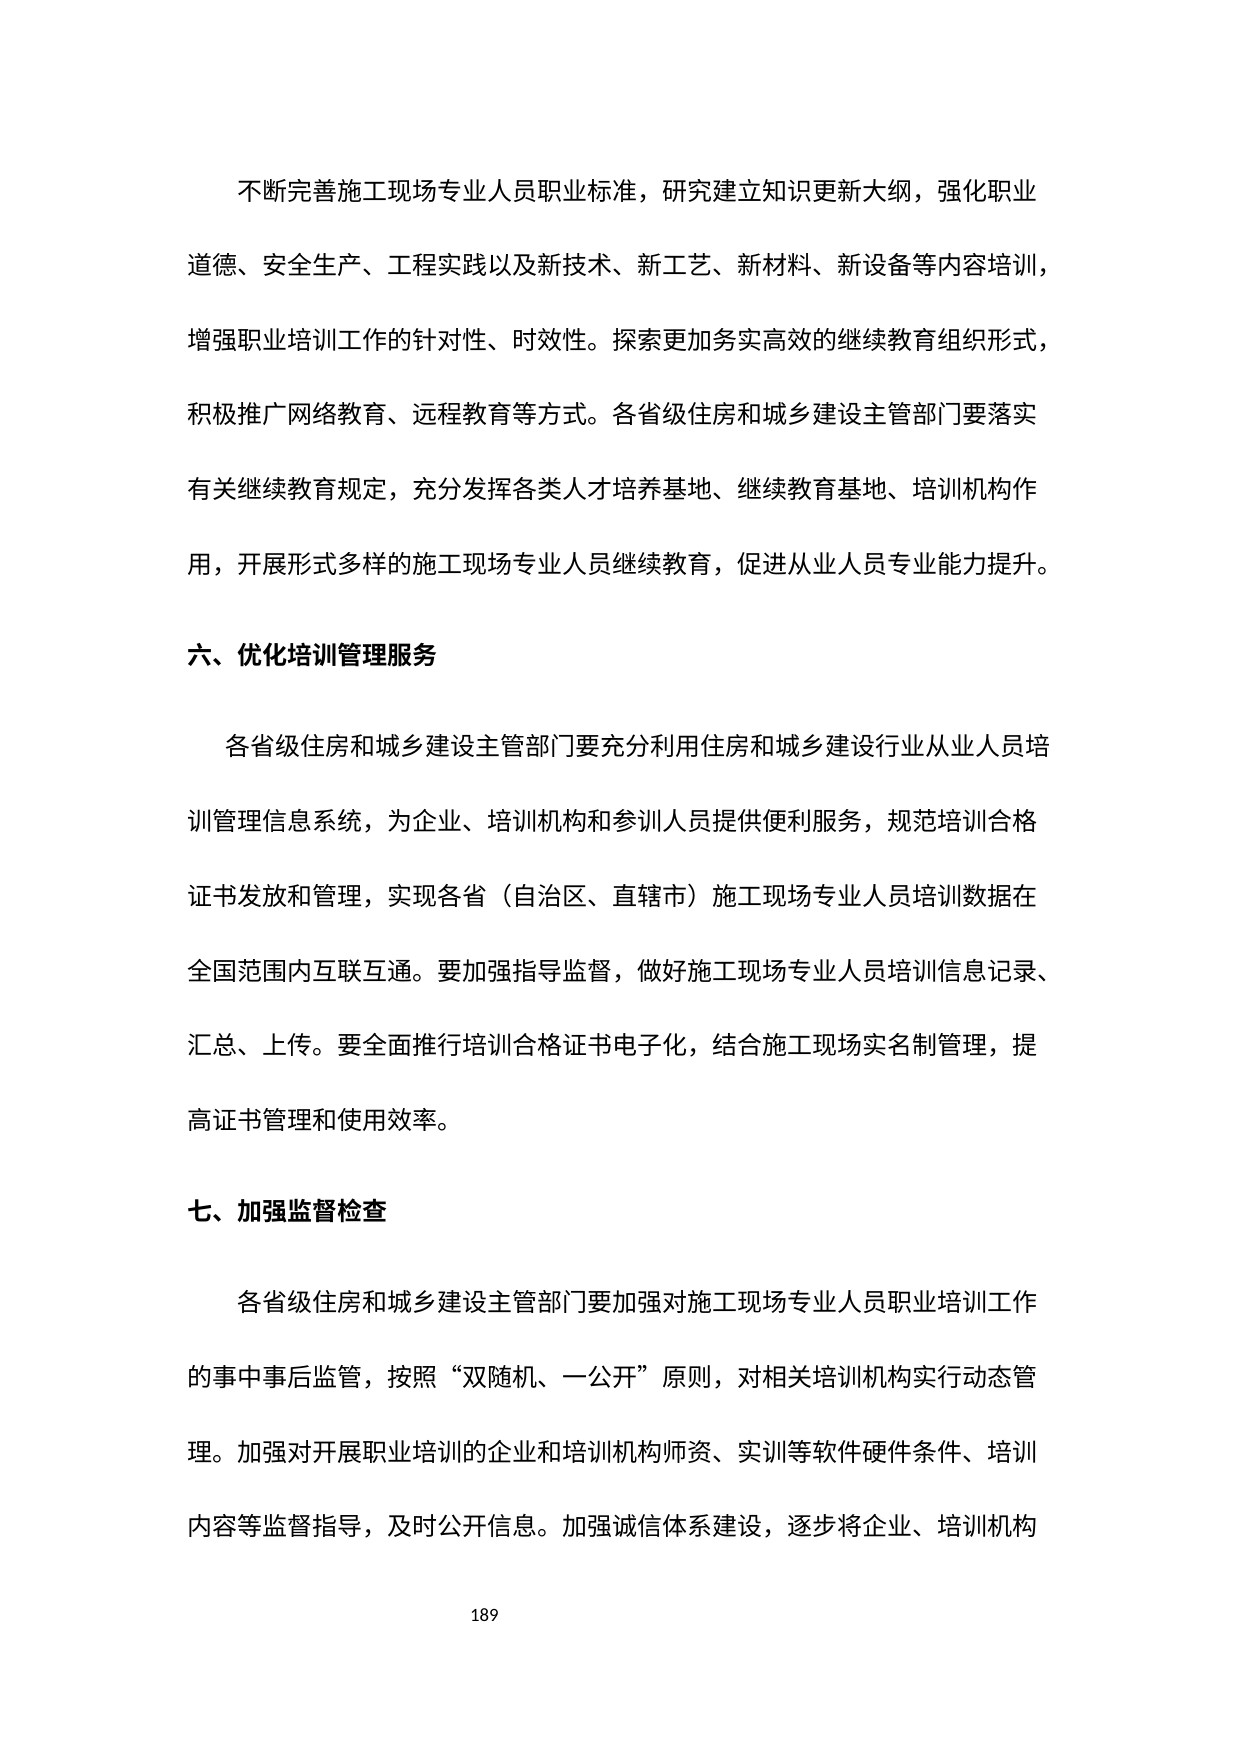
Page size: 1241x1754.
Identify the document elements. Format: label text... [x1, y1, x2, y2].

text 七、加强监督检查 [187, 1177, 1053, 1242]
text 六、优化培训管理服务 [187, 621, 1053, 686]
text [187, 1268, 1053, 1557]
text 不断完善施工现场专业人员职业标准，研究建立知识更新大纲，强化职业道德、安全生产、工程实践以及新技术、新工艺、新材料、新设备等内容培训，增强职业培训工作的针对性、时效性。探索更加务实高效的继续教育组织形式，积极推广网络教育、远程教育等方式。各省级住房和城乡建设主管部门要落实有关继续教育规定，充分发挥各类人才培养基地、继续教育基地、培训机构作用，开展形式多样的施工现场专业人员继续教育，促进从业人员专业能力提升。 [187, 157, 1053, 595]
text 各省级住房和城乡建设主管部门要充分利用住房和城乡建设行业从业人员培训管理信息系统，为企业、培训机构和参训人员提供便利服务，规范培训合格证书发放和管理，实现各省（自治区、直辖市）施工现场专业人员培训数据在全国范围内互联互通。要加强指导监督，做好施工现场专业人员培训信息记录、汇总、上传。要全面推行培训合格证书电子化，结合施工现场实名制管理，提高证书管理和使用效率。 [187, 712, 1053, 1151]
